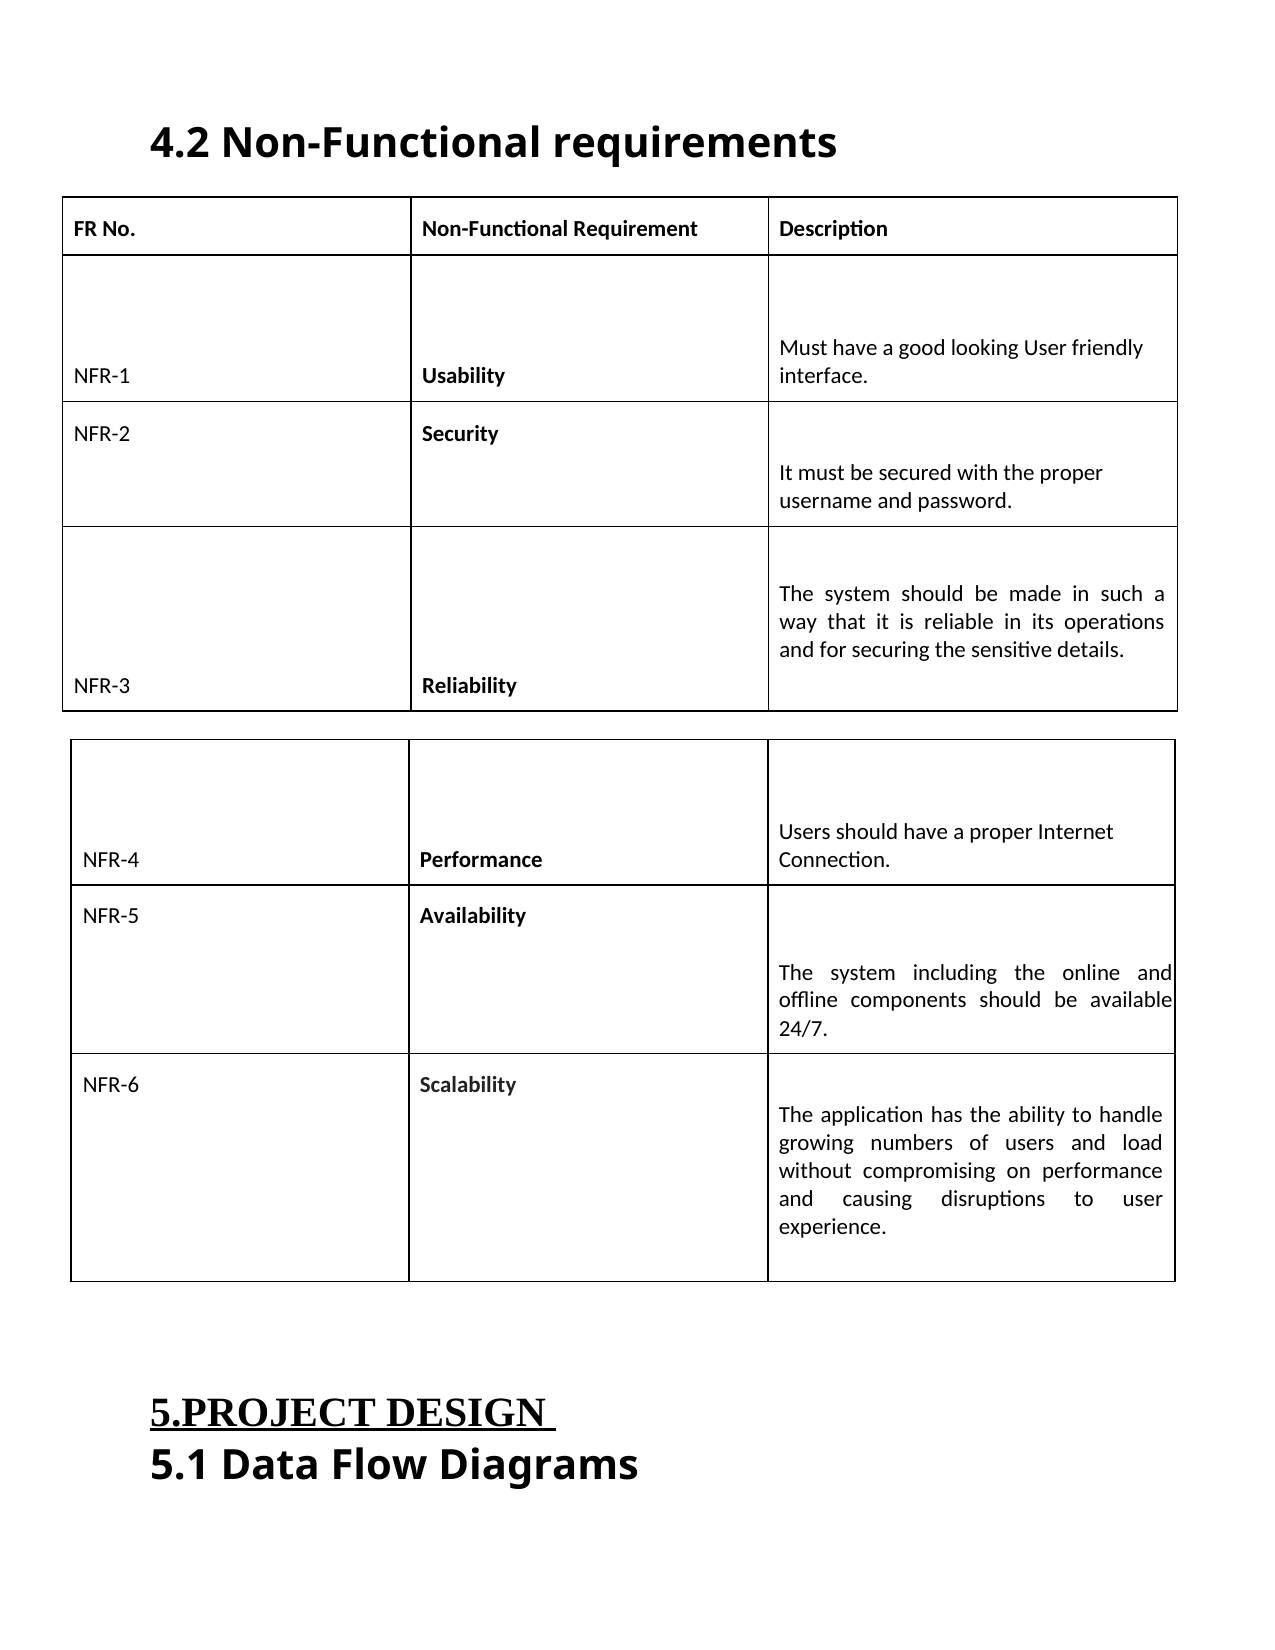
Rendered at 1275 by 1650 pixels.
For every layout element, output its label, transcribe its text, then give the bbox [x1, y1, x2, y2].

table_cell It must be secured with the proper username and password. [769, 402, 1177, 526]
table_header Performance [410, 740, 767, 884]
table_cell Security [412, 402, 768, 526]
table_cell Availability [410, 886, 767, 1053]
table_cell Scalability [410, 1054, 767, 1281]
table_cell NFR-3 [63, 527, 410, 710]
table_cell NFR-2 [63, 402, 410, 526]
text 5.1 Data Flow Diagrams [150, 1435, 1125, 1492]
table_header NFR-4 [72, 740, 408, 884]
table_cell NFR-6 [72, 1054, 408, 1281]
text 5.PROJECT DESIGN [150, 1387, 1125, 1435]
table_header FR No. [63, 198, 410, 254]
table_cell Reliability [412, 527, 768, 710]
table_cell The application has the ability to handle growing numbers of users and load without compromising on performance and causing disruptions to user experience. [769, 1054, 1174, 1281]
table_header Description [769, 198, 1177, 254]
table_header Non-Functional Requirement [412, 198, 768, 254]
text 4.2 Non-Functional requirements [150, 112, 1125, 169]
table_cell NFR-1 [63, 256, 410, 401]
table_cell Usability [412, 256, 768, 401]
table_cell The system including the online and offline components should be available 24/7. [769, 886, 1174, 1053]
table_header Users should have a proper Internet Connection. [769, 740, 1174, 884]
table_cell The system should be made in such a way that it is reliable in its operations and for securing the sensitive details. [769, 527, 1177, 710]
table_cell NFR-5 [72, 886, 408, 1053]
table_cell Must have a good looking User friendly interface. [769, 256, 1177, 401]
